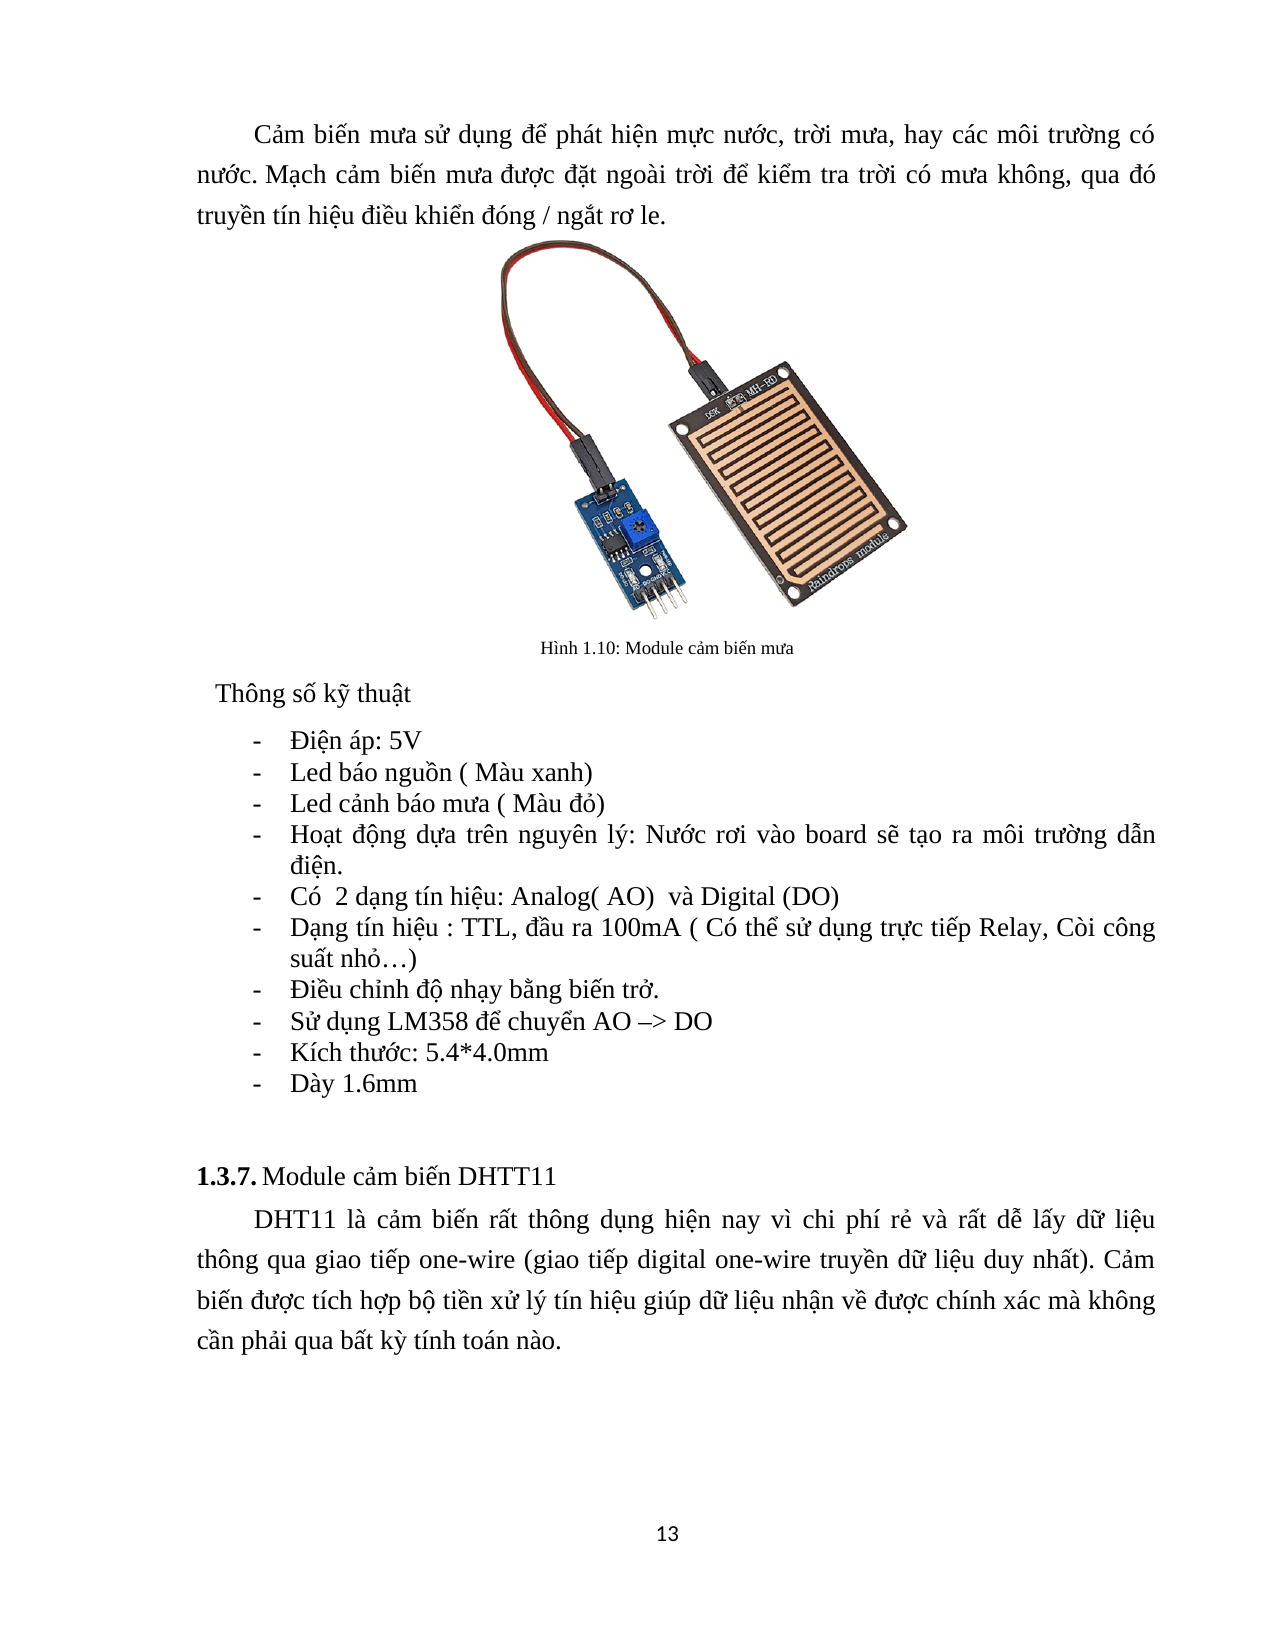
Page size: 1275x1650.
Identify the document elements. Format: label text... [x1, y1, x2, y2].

text Hình 1.10: Module cảm biến mưa [177, 637, 1157, 658]
list Led cảnh báo mưa ( Màu đỏ) [252, 787, 1157, 818]
list Sử dụng LM358 để chuyển AO –> DO [252, 1005, 1157, 1036]
list Điện áp: 5V [252, 724, 1157, 756]
text Thông số kỹ thuật [177, 677, 1157, 708]
text Cảm biến mưa sử dụng để phát hiện mực nước, trời mưa, hay các môi trường có nước. Mạch cảm biến mưa được đặt ngoài trời để kiểm tra trời có mưa không, qua đó truyền tín hiệu điều khiển đóng / ngắt rơ le. [197, 118, 1157, 230]
list Kích thước: 5.4*4.0mm [252, 1036, 1157, 1067]
list Điều chỉnh độ nhạy bằng biến trở. [252, 974, 1157, 1005]
list Dày 1.6mm [252, 1067, 1157, 1098]
list Module cảm biến DHTT11 [196, 1159, 1157, 1191]
list Dạng tín hiệu : TTL, đầu ra 100mA ( Có thể sử dụng trực tiếp Relay, Còi công suất nhỏ…) [252, 911, 1157, 974]
picture [490, 239, 919, 623]
list Hoạt động dựa trên nguyên lý: Nước rơi vào board sẽ tạo ra môi trường dẫn điện. [252, 818, 1157, 880]
text DHT11 là cảm biến rất thông dụng hiện nay vì chi phí rẻ và rất dễ lấy dữ liệu thông qua giao tiếp one-wire (giao tiếp digital one-wire truyền dữ liệu duy nhất). Cảm biến được tích hợp bộ tiền xử lý tín hiệu giúp dữ liệu nhận về được chính xác mà không cần phải qua bất kỳ tính toán nào. [197, 1203, 1157, 1356]
list Có 2 dạng tín hiệu: Analog( AO) và Digital (DO) [252, 880, 1157, 911]
list Led báo nguồn ( Màu xanh) [252, 756, 1157, 787]
